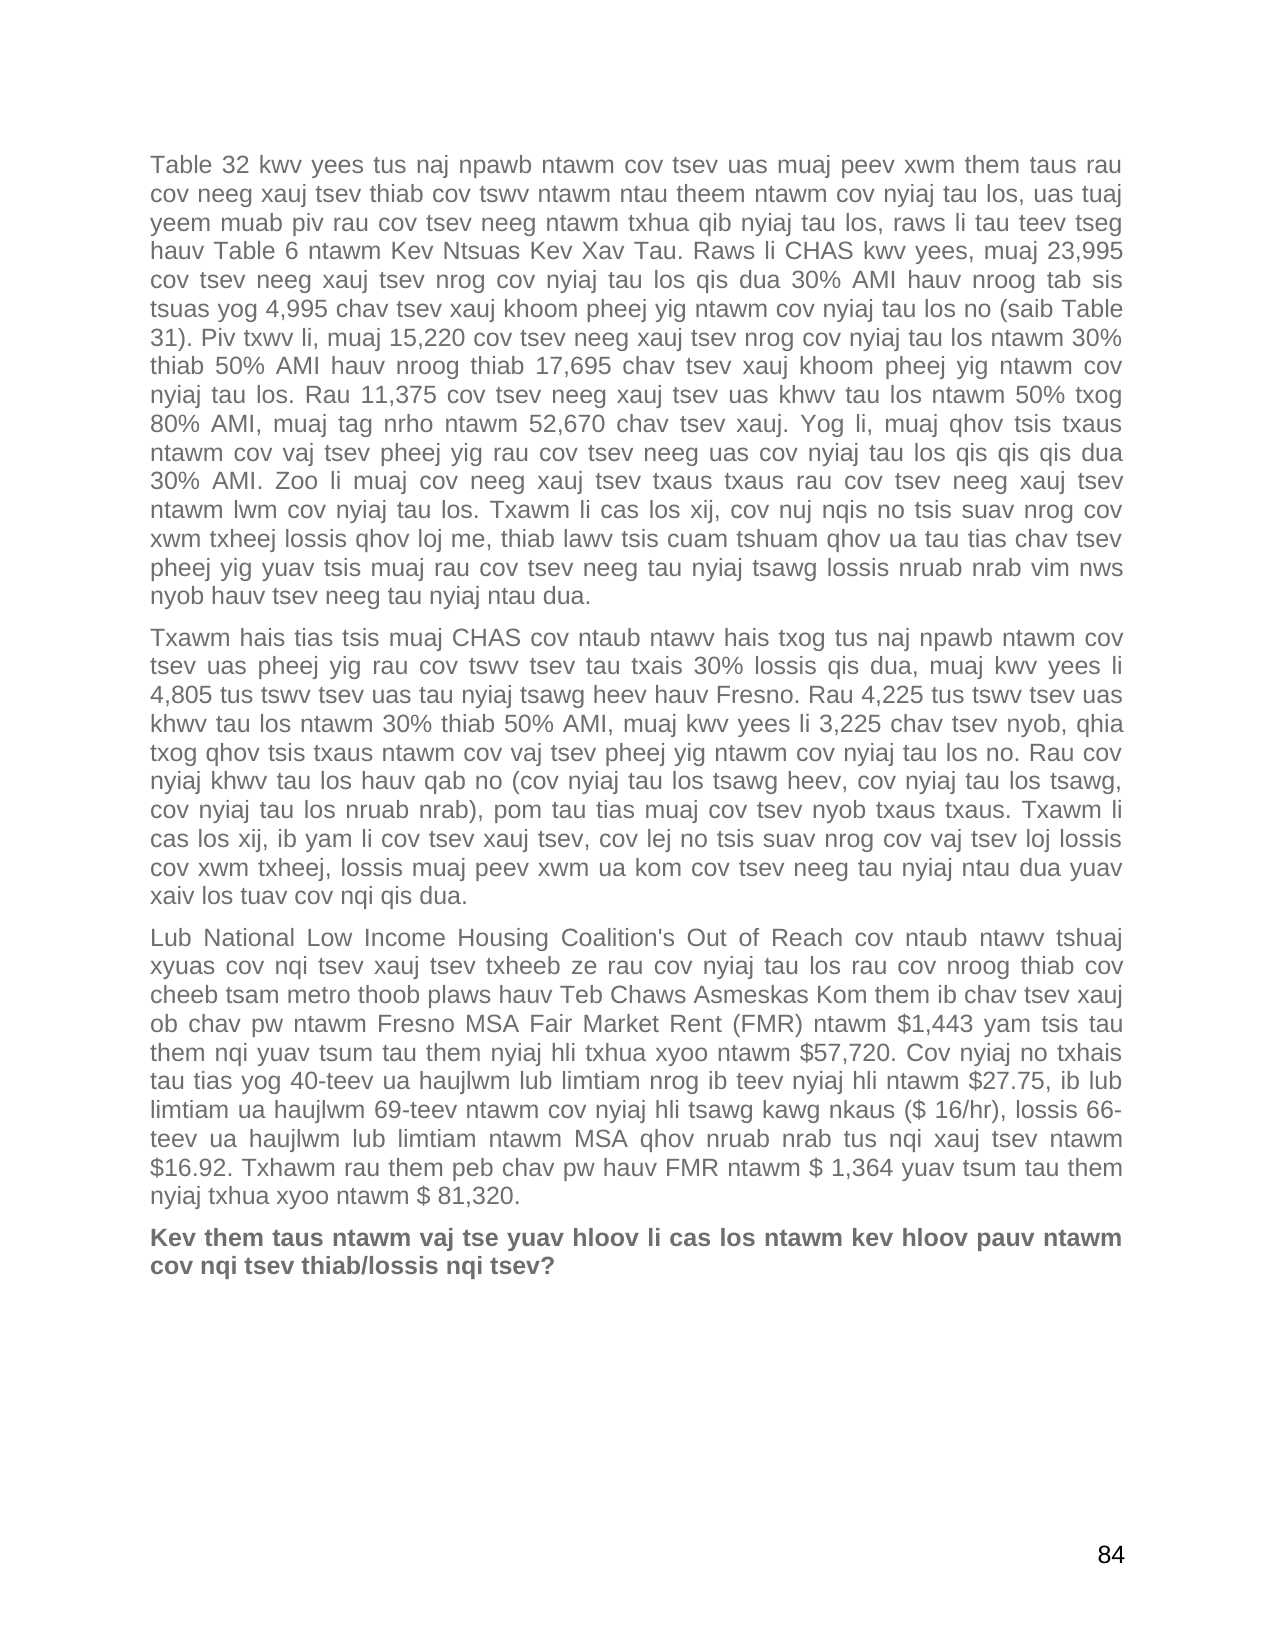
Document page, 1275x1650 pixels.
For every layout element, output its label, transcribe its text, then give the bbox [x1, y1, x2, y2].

text Lub National Low Income Housing Coalition's Out of Reach cov ntaub ntawv tshuaj xyuas cov nqi tsev xauj tsev txheeb ze rau cov nyiaj tau los rau cov nroog thiab cov cheeb tsam metro thoob plaws hauv Teb Chaws Asmeskas Kom them ib chav tsev xauj ob chav pw ntawm Fresno MSA Fair Market Rent (FMR) ntawm $1,443 yam tsis tau them nqi yuav tsum tau them nyiaj hli txhua xyoo ntawm $57,720. Cov nyiaj no txhais tau tias yog 40-teev ua haujlwm lub limtiam nrog ib teev nyiaj hli ntawm $27.75, ib lub limtiam ua haujlwm 69-teev ntawm cov nyiaj hli tsawg kawg nkaus ($ 16/hr), lossis 66-teev ua haujlwm lub limtiam ntawm MSA qhov nruab nrab tus nqi xauj tsev ntawm $16.92. Txhawm rau them peb chav pw hauv FMR ntawm $ 1,364 yuav tsum tau them nyiaj txhua xyoo ntawm $ 81,320. [150, 922, 1125, 1210]
text Table 32 kwv yees tus naj npawb ntawm cov tsev uas muaj peev xwm them taus rau cov neeg xauj tsev thiab cov tswv ntawm ntau theem ntawm cov nyiaj tau los, uas tuaj yeem muab piv rau cov tsev neeg ntawm txhua qib nyiaj tau los, raws li tau teev tseg hauv Table 6 ntawm Kev Ntsuas Kev Xav Tau. Raws li CHAS kwv yees, muaj 23,995 cov tsev neeg xauj tsev nrog cov nyiaj tau los qis dua 30% AMI hauv nroog tab sis tsuas yog 4,995 chav tsev xauj khoom pheej yig ntawm cov nyiaj tau los no (saib Table 31). Piv txwv li, muaj 15,220 cov tsev neeg xauj tsev nrog cov nyiaj tau los ntawm 30% thiab 50% AMI hauv nroog thiab 17,695 chav tsev xauj khoom pheej yig ntawm cov nyiaj tau los. Rau 11,375 cov tsev neeg xauj tsev uas khwv tau los ntawm 50% txog 80% AMI, muaj tag nrho ntawm 52,670 chav tsev xauj. Yog li, muaj qhov tsis txaus ntawm cov vaj tsev pheej yig rau cov tsev neeg uas cov nyiaj tau los qis qis qis dua 30% AMI. Zoo li muaj cov neeg xauj tsev txaus txaus rau cov tsev neeg xauj tsev ntawm lwm cov nyiaj tau los. Txawm li cas los xij, cov nuj nqis no tsis suav nrog cov xwm txheej lossis qhov loj me, thiab lawv tsis cuam tshuam qhov ua tau tias chav tsev pheej yig yuav tsis muaj rau cov tsev neeg tau nyiaj tsawg lossis nruab nrab vim nws nyob hauv tsev neeg tau nyiaj ntau dua. [150, 150, 1125, 610]
text Kev them taus ntawm vaj tse yuav hloov li cas los ntawm kev hloov pauv ntawm cov nqi tsev thiab/lossis nqi tsev? [150, 1222, 1125, 1280]
text Txawm hais tias tsis muaj CHAS cov ntaub ntawv hais txog tus naj npawb ntawm cov tsev uas pheej yig rau cov tswv tsev tau txais 30% lossis qis dua, muaj kwv yees li 4,805 tus tswv tsev uas tau nyiaj tsawg heev hauv Fresno. Rau 4,225 tus tswv tsev uas khwv tau los ntawm 30% thiab 50% AMI, muaj kwv yees li 3,225 chav tsev nyob, qhia txog qhov tsis txaus ntawm cov vaj tsev pheej yig ntawm cov nyiaj tau los no. Rau cov nyiaj khwv tau los hauv qab no (cov nyiaj tau los tsawg heev, cov nyiaj tau los tsawg, cov nyiaj tau los nruab nrab), pom tau tias muaj cov tsev nyob txaus txaus. Txawm li cas los xij, ib yam li cov tsev xauj tsev, cov lej no tsis suav nrog cov vaj tsev loj lossis cov xwm txheej, lossis muaj peev xwm ua kom cov tsev neeg tau nyiaj ntau dua yuav xaiv los tuav cov nqi qis dua. [150, 622, 1125, 910]
